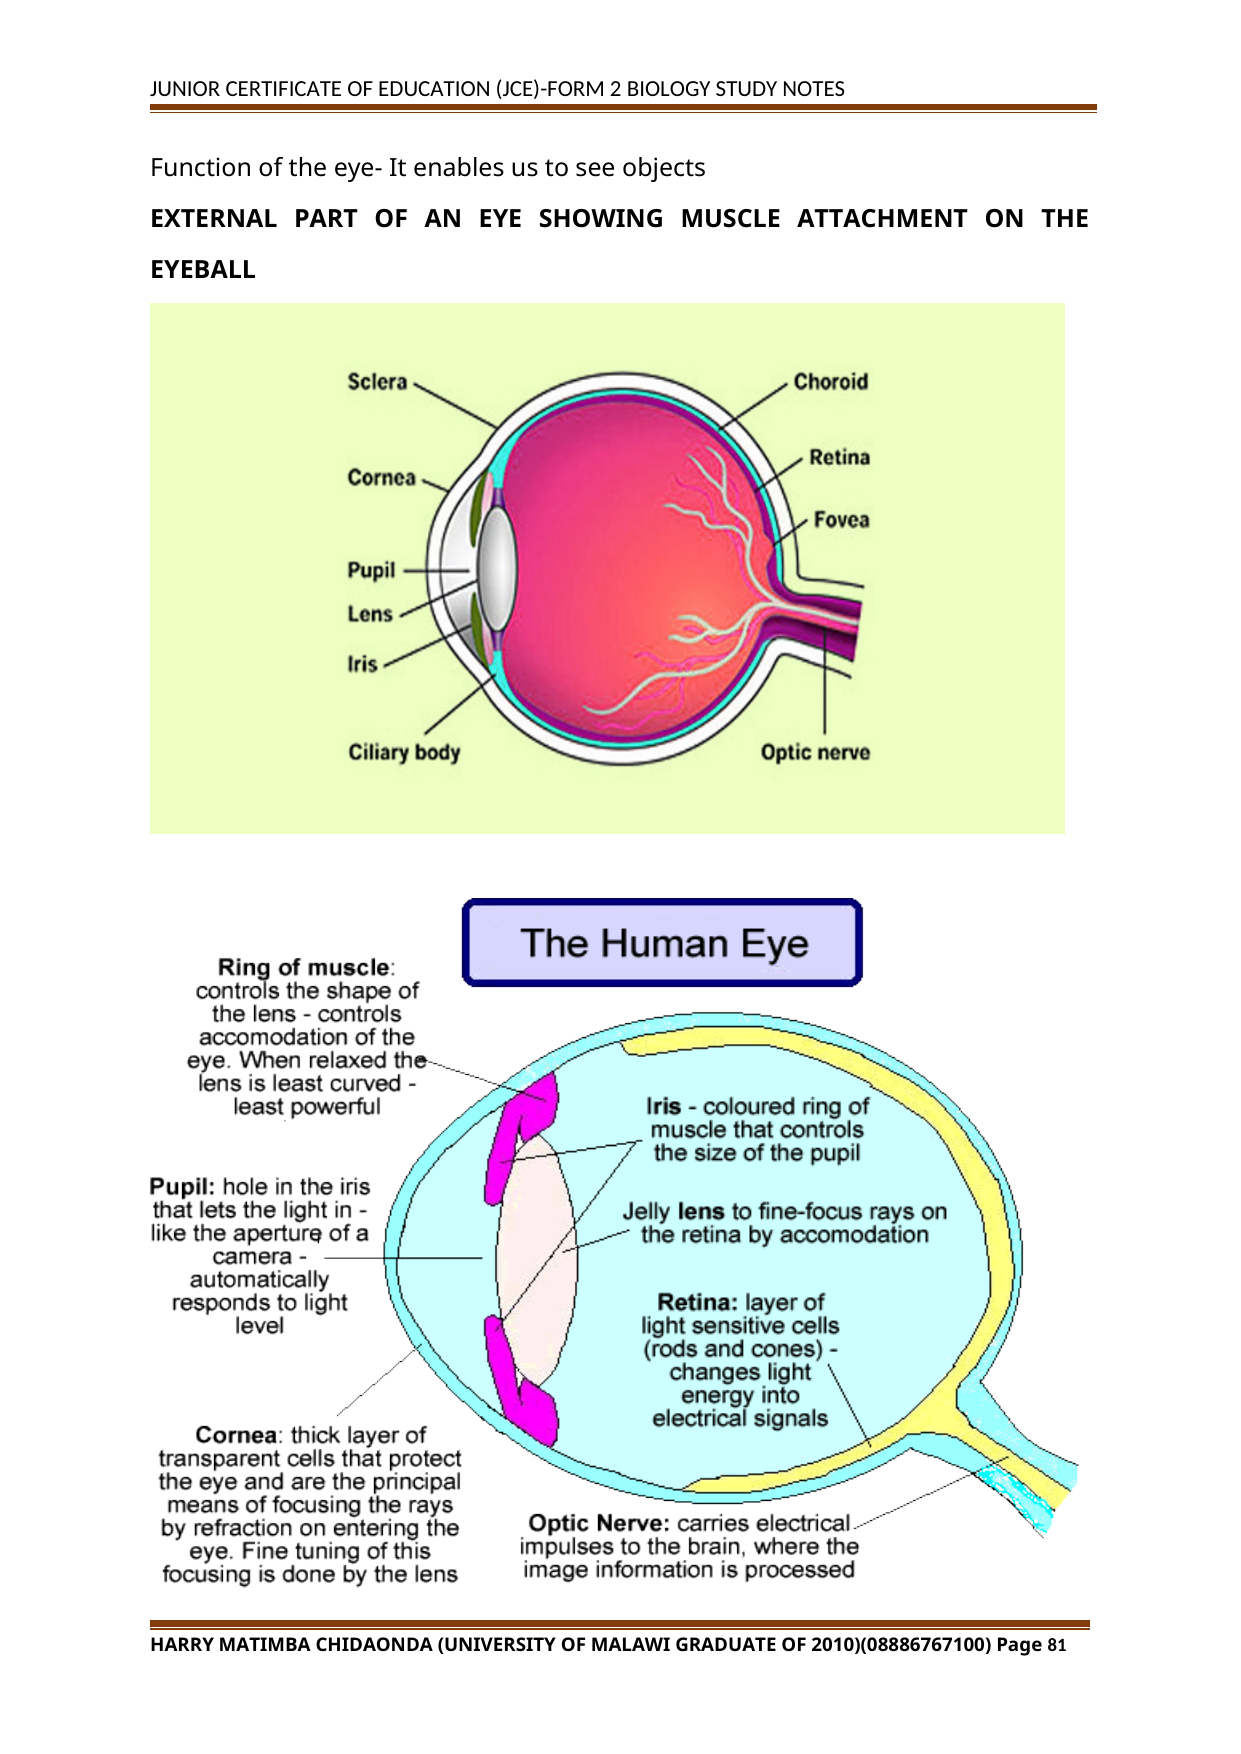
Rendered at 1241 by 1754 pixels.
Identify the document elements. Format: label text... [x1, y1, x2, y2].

text EXTERNAL PART OF AN EYE SHOWING MUSCLE ATTACHMENT ON THE EYEBALL [150, 201, 1090, 286]
picture [150, 898, 1089, 1588]
text Function of the eye- It enables us to see objects [150, 150, 1090, 184]
picture [150, 303, 1066, 834]
